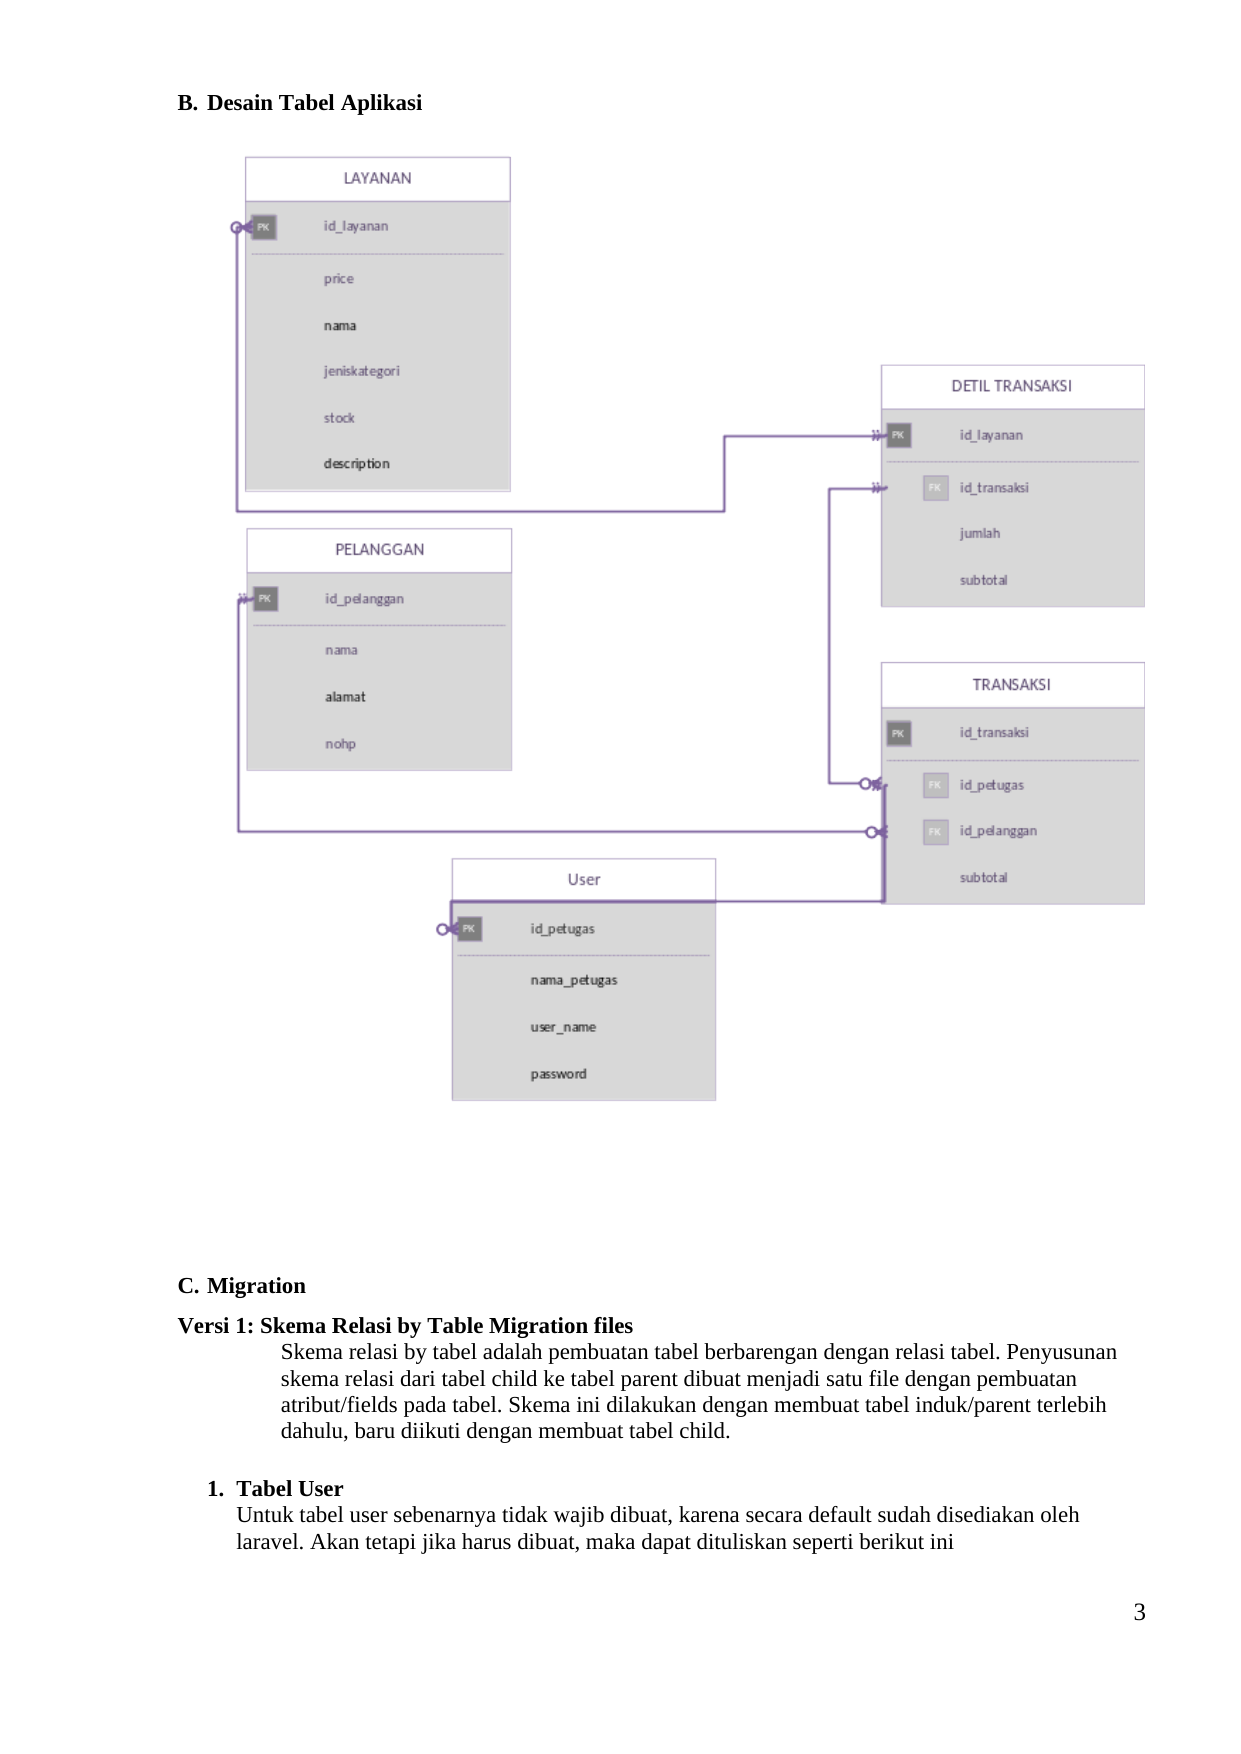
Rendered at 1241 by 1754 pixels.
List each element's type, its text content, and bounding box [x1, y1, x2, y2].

list Skema relasi by tabel adalah pembuatan tabel berbarengan dengan relasi tabel. Penyusunan skema relasi dari tabel child ke tabel parent dibuat menjadi satu file dengan pembuatan atribut/fields pada tabel. Skema ini dilakukan dengan membuat tabel induk/parent terlebih dahulu, baru diikuti dengan membuat tabel child. [281, 1338, 1146, 1444]
subtitle Migration [177, 1273, 1146, 1299]
list Tabel User [207, 1475, 1146, 1501]
list Untuk tabel user sebenarnya tidak wajib dibuat, karena secara default sudah disediakan oleh laravel. Akan tetapi jika harus dibuat, maka dapat dituliskan seperti berikut ini [236, 1501, 1146, 1554]
subtitle Desain Tabel Aplikasi [177, 89, 1146, 115]
text Versi 1: Skema Relasi by Table Migration files [177, 1312, 1146, 1338]
